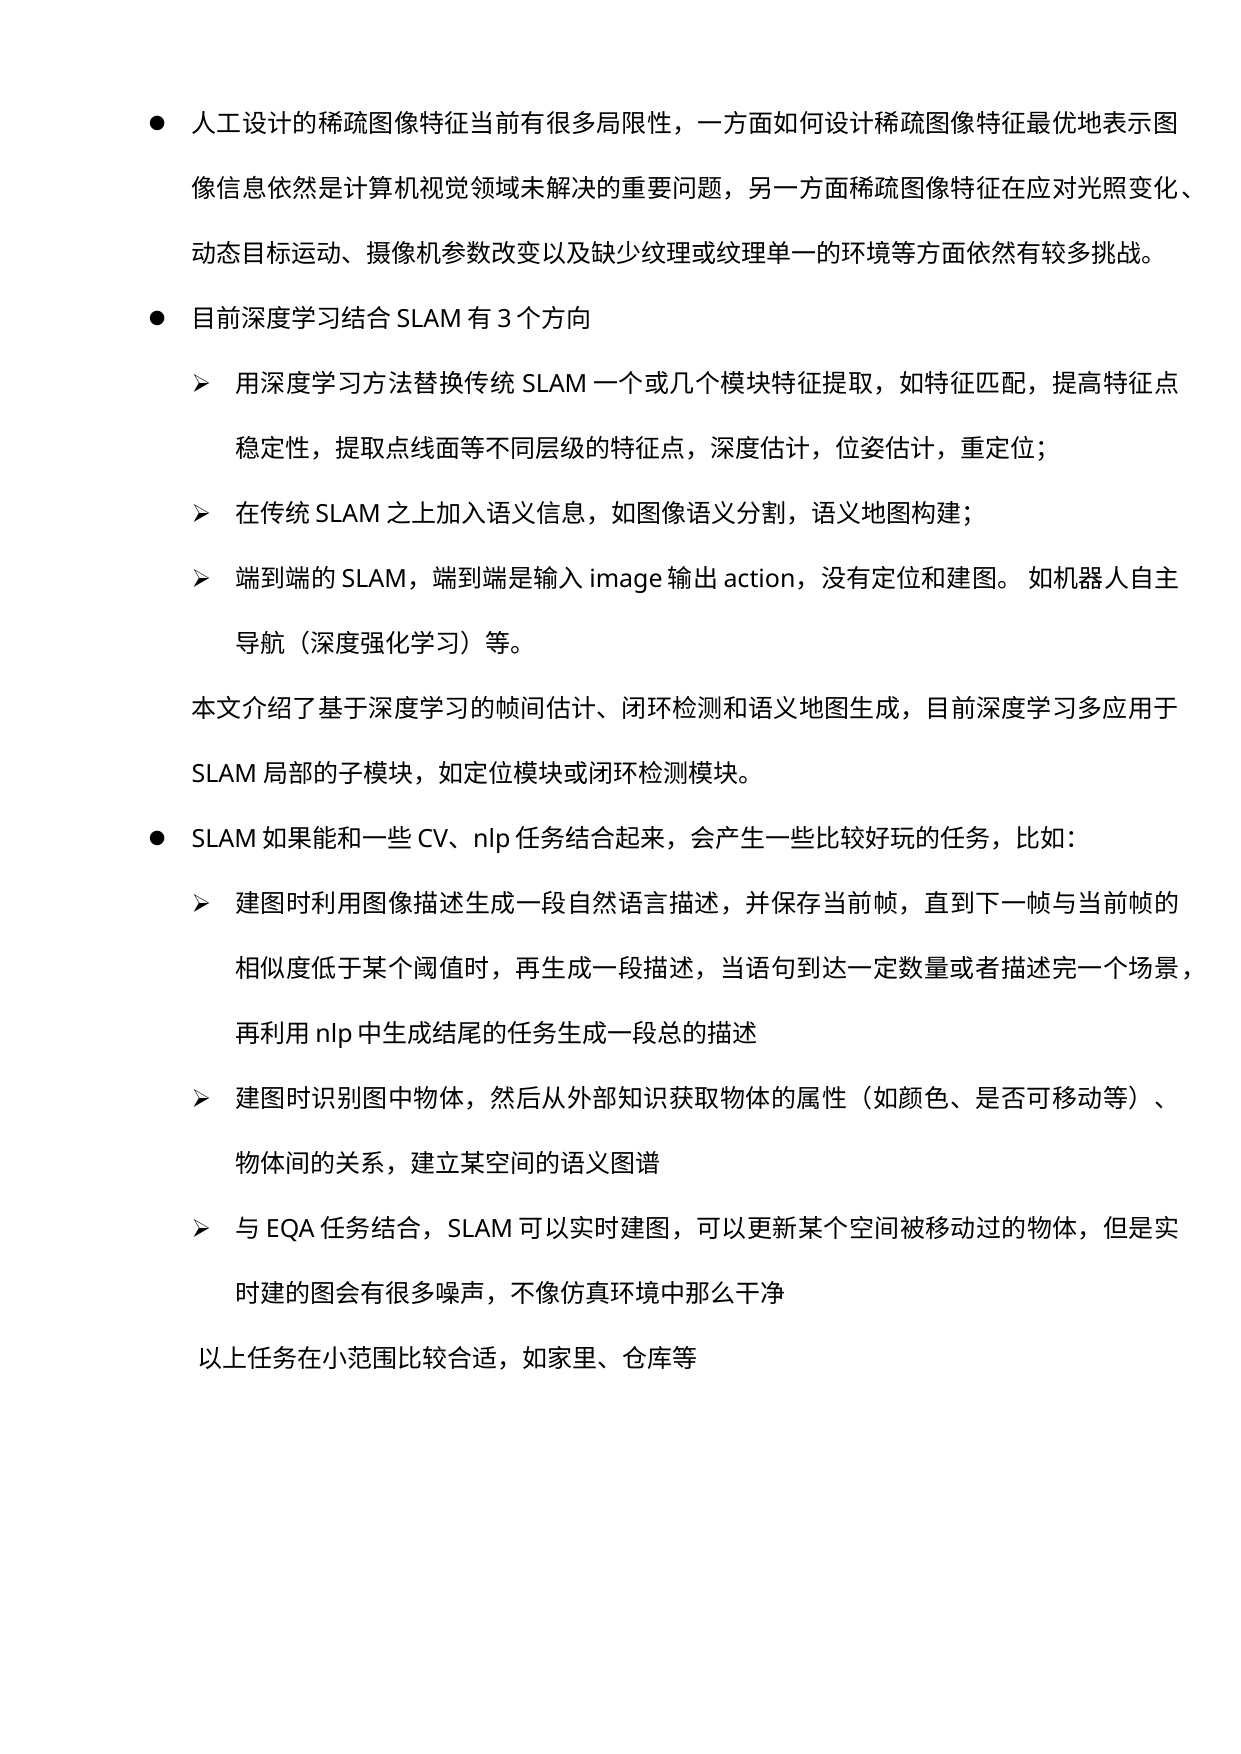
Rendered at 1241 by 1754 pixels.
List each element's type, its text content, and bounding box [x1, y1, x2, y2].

list 建图时识别图中物体，然后从外部知识获取物体的属性（如颜色、是否可移动等）、物体间的关系，建立某空间的语义图谱 [191, 1064, 1181, 1194]
list 用深度学习方法替换传统SLAM一个或几个模块特征提取，如特征匹配，提高特征点稳定性，提取点线面等不同层级的特征点，深度估计，位姿估计，重定位； [191, 349, 1181, 479]
list SLAM如果能和一些CV、nlp任务结合起来，会产生一些比较好玩的任务，比如： [148, 804, 1181, 869]
list 在传统SLAM之上加入语义信息，如图像语义分割，语义地图构建； [191, 479, 1181, 544]
list 与EQA任务结合，SLAM可以实时建图，可以更新某个空间被移动过的物体，但是实时建的图会有很多噪声，不像仿真环境中那么干净 [191, 1194, 1181, 1324]
list 人工设计的稀疏图像特征当前有很多局限性，一方面如何设计稀疏图像特征最优地表示图像信息依然是计算机视觉领域未解决的重要问题，另一方面稀疏图像特征在应对光照变化、动态目标运动、摄像机参数改变以及缺少纹理或纹理单一的环境等方面依然有较多挑战。 [148, 89, 1181, 284]
list 以上任务在小范围比较合适，如家里、仓库等 [148, 1324, 1181, 1389]
list 端到端的SLAM，端到端是输入image输出action，没有定位和建图。 如机器人自主导航（深度强化学习）等。 [191, 544, 1181, 674]
list 建图时利用图像描述生成一段自然语言描述，并保存当前帧，直到下一帧与当前帧的相似度低于某个阈值时，再生成一段描述，当语句到达一定数量或者描述完一个场景，再利用nlp中生成结尾的任务生成一段总的描述 [191, 869, 1181, 1064]
list 目前深度学习结合SLAM有3个方向 [148, 284, 1181, 349]
text 本文介绍了基于深度学习的帧间估计、闭环检测和语义地图生成，目前深度学习多应用于 SLAM 局部的子模块，如定位模块或闭环检测模块。 [191, 674, 1181, 804]
